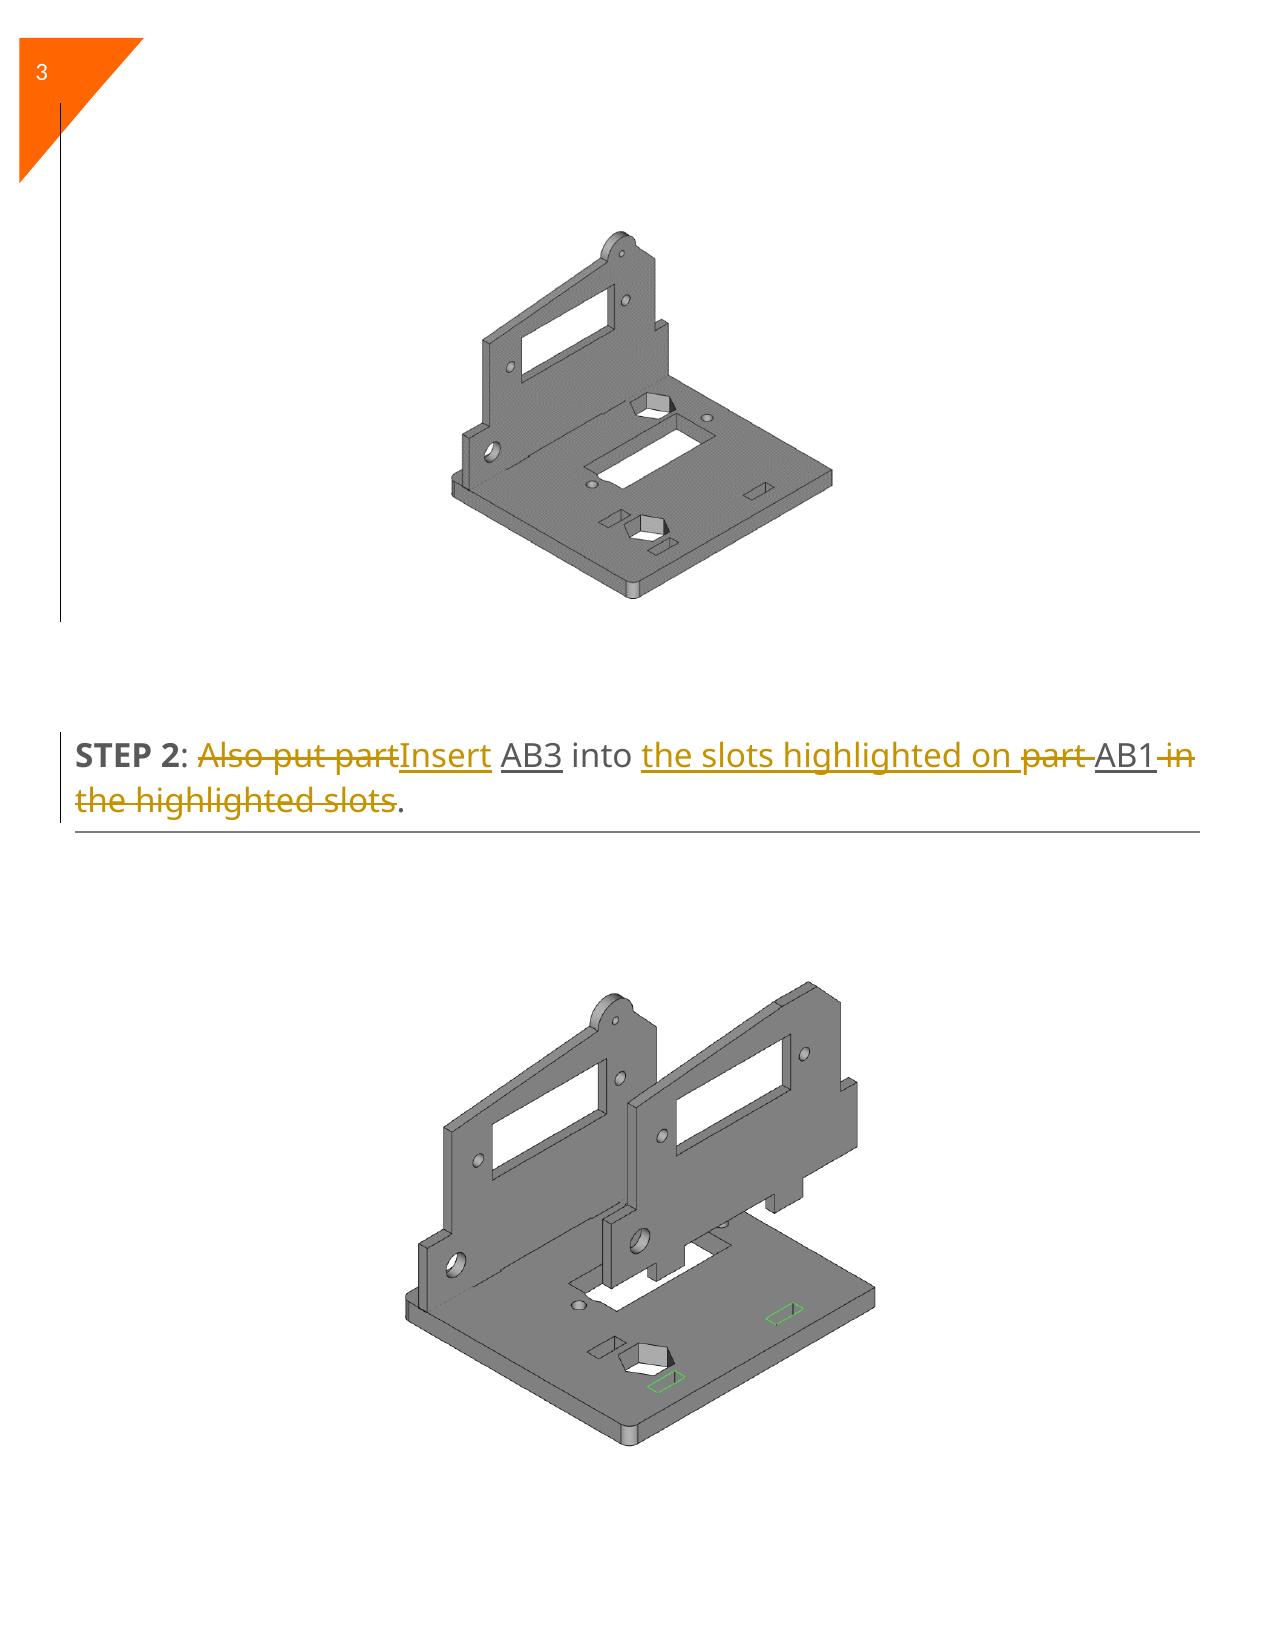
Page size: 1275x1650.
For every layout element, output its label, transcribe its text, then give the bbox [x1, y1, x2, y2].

picture [76, 833, 1200, 1459]
picture [171, 103, 1104, 623]
text STEP 2: AB3 into AB1. [75, 732, 1200, 831]
